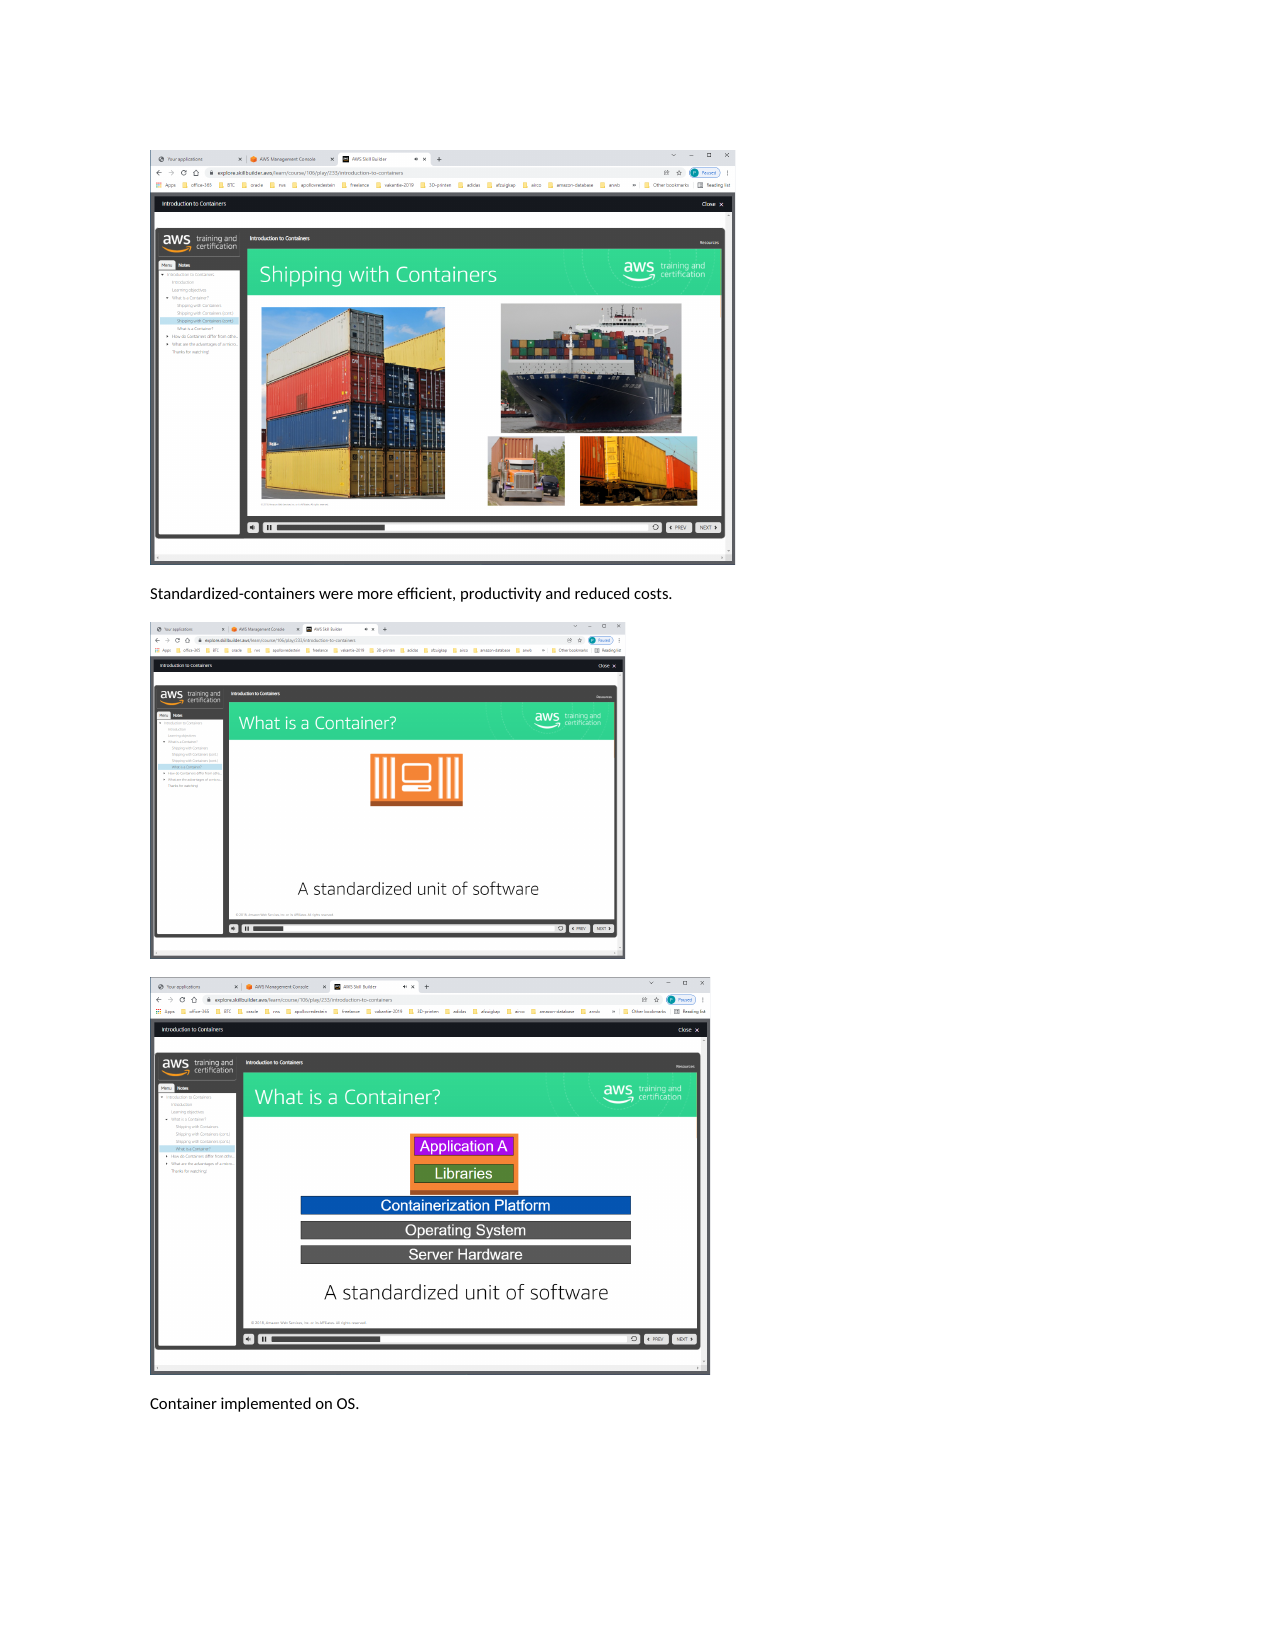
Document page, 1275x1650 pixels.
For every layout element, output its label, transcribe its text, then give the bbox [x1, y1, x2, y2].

text Container implemented on OS. [150, 1393, 1125, 1413]
picture [150, 150, 736, 565]
picture [150, 977, 711, 1375]
text Standardized-containers were more efficient, productivity and reduced costs. [150, 583, 1125, 604]
picture [150, 622, 626, 959]
